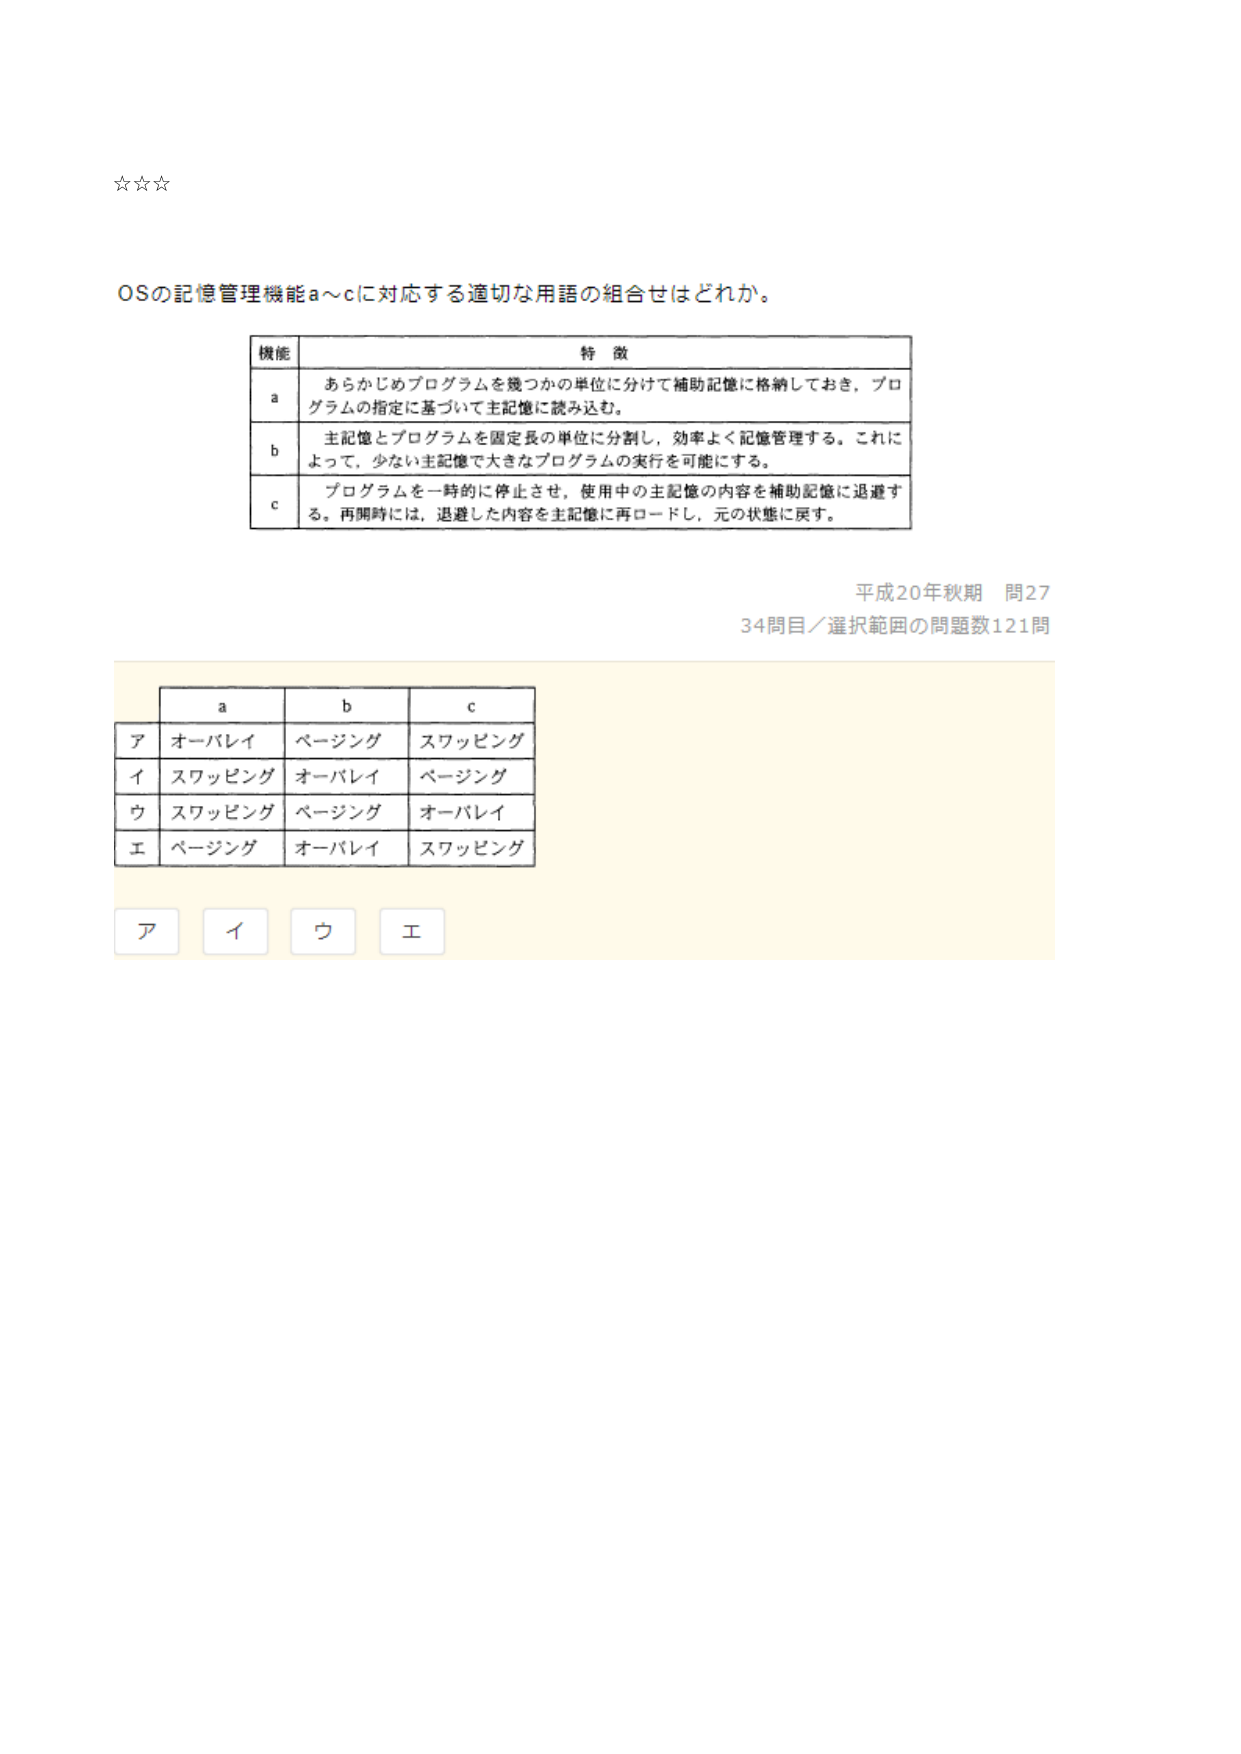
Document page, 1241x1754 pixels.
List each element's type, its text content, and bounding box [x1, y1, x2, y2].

picture [114, 277, 1055, 960]
text ☆☆☆ [112, 164, 1128, 202]
